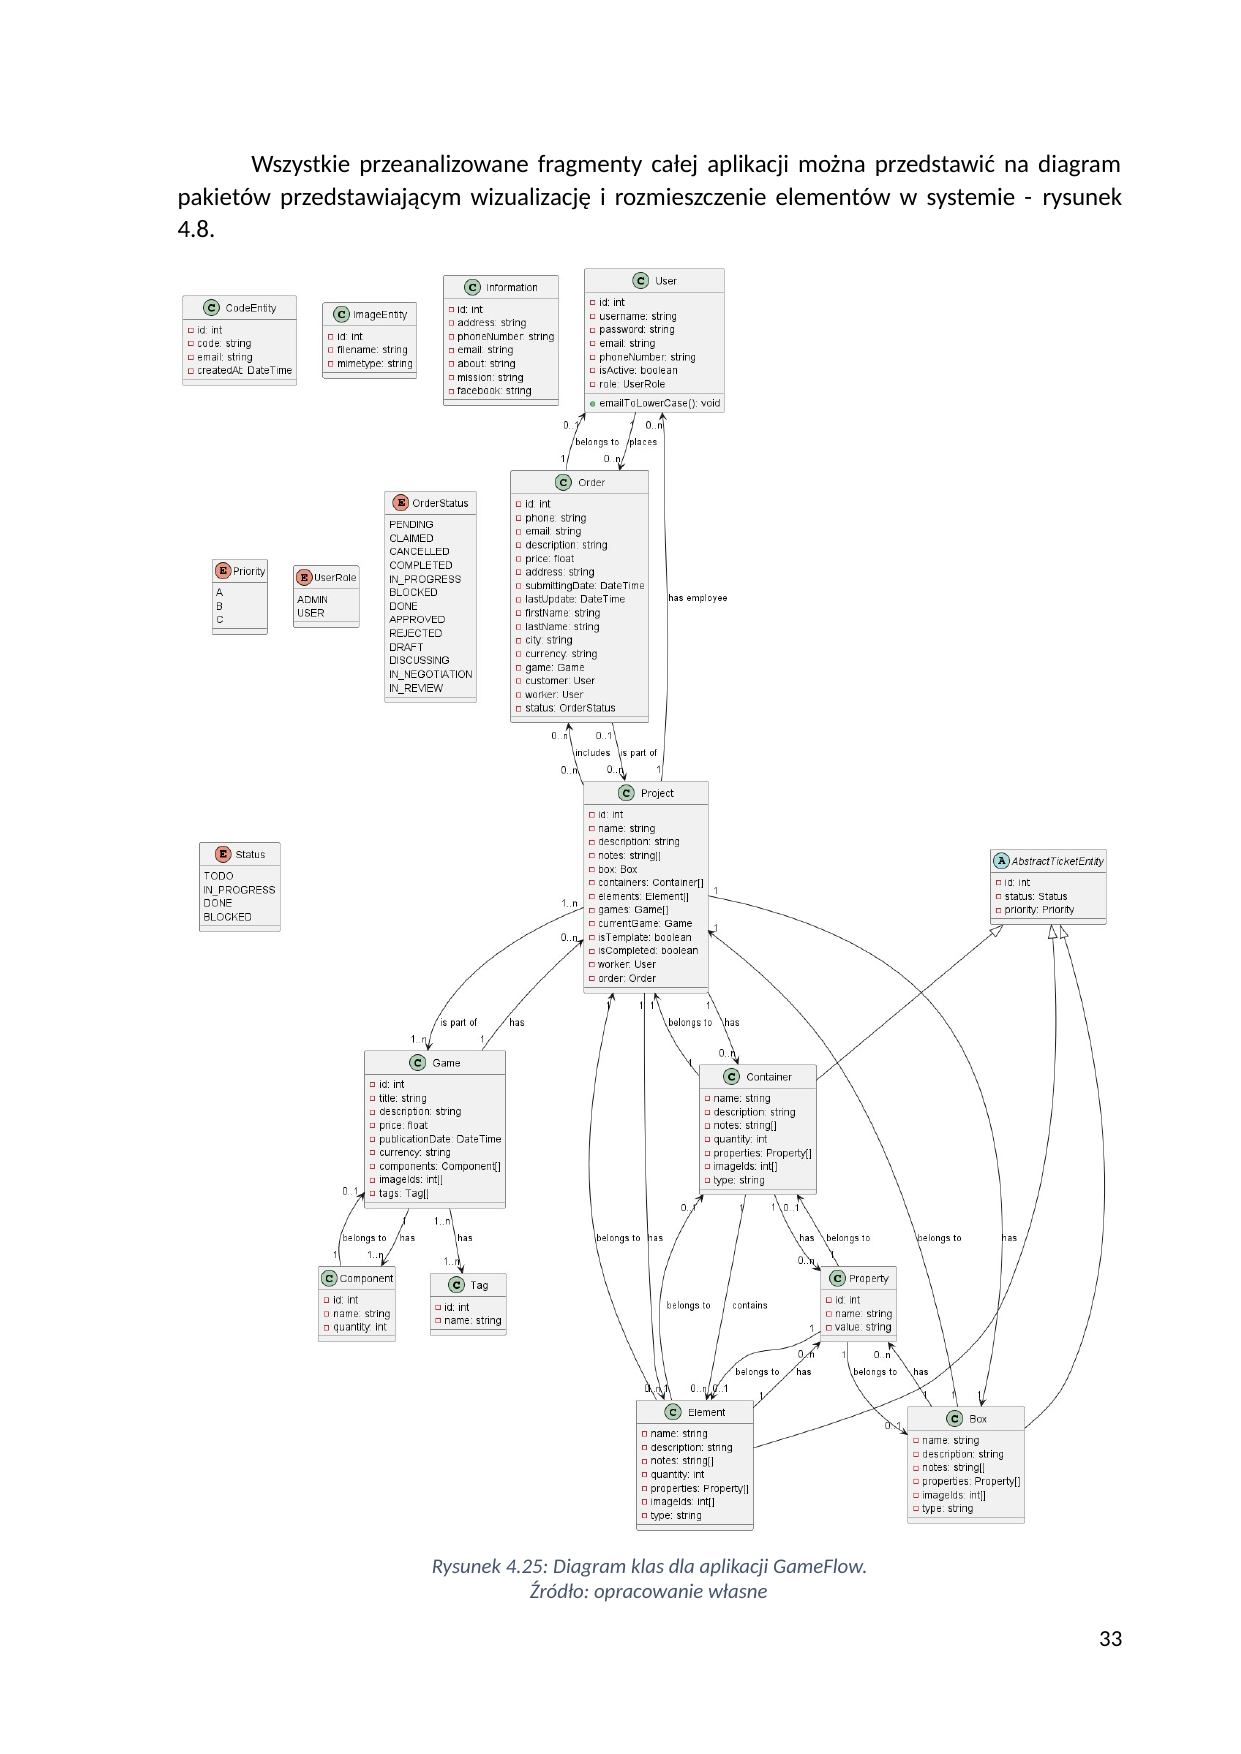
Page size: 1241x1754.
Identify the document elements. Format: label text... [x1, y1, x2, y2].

text Wszystkie przeanalizowane fragmenty całej aplikacji można przedstawić na diagram pakietów przedstawiającym wizualizację i rozmieszczenie elementów w systemie - rysunek 4.8. [177, 148, 1122, 244]
picture [177, 263, 1142, 1534]
text Źródło: opracowanie własne [177, 1578, 1122, 1604]
